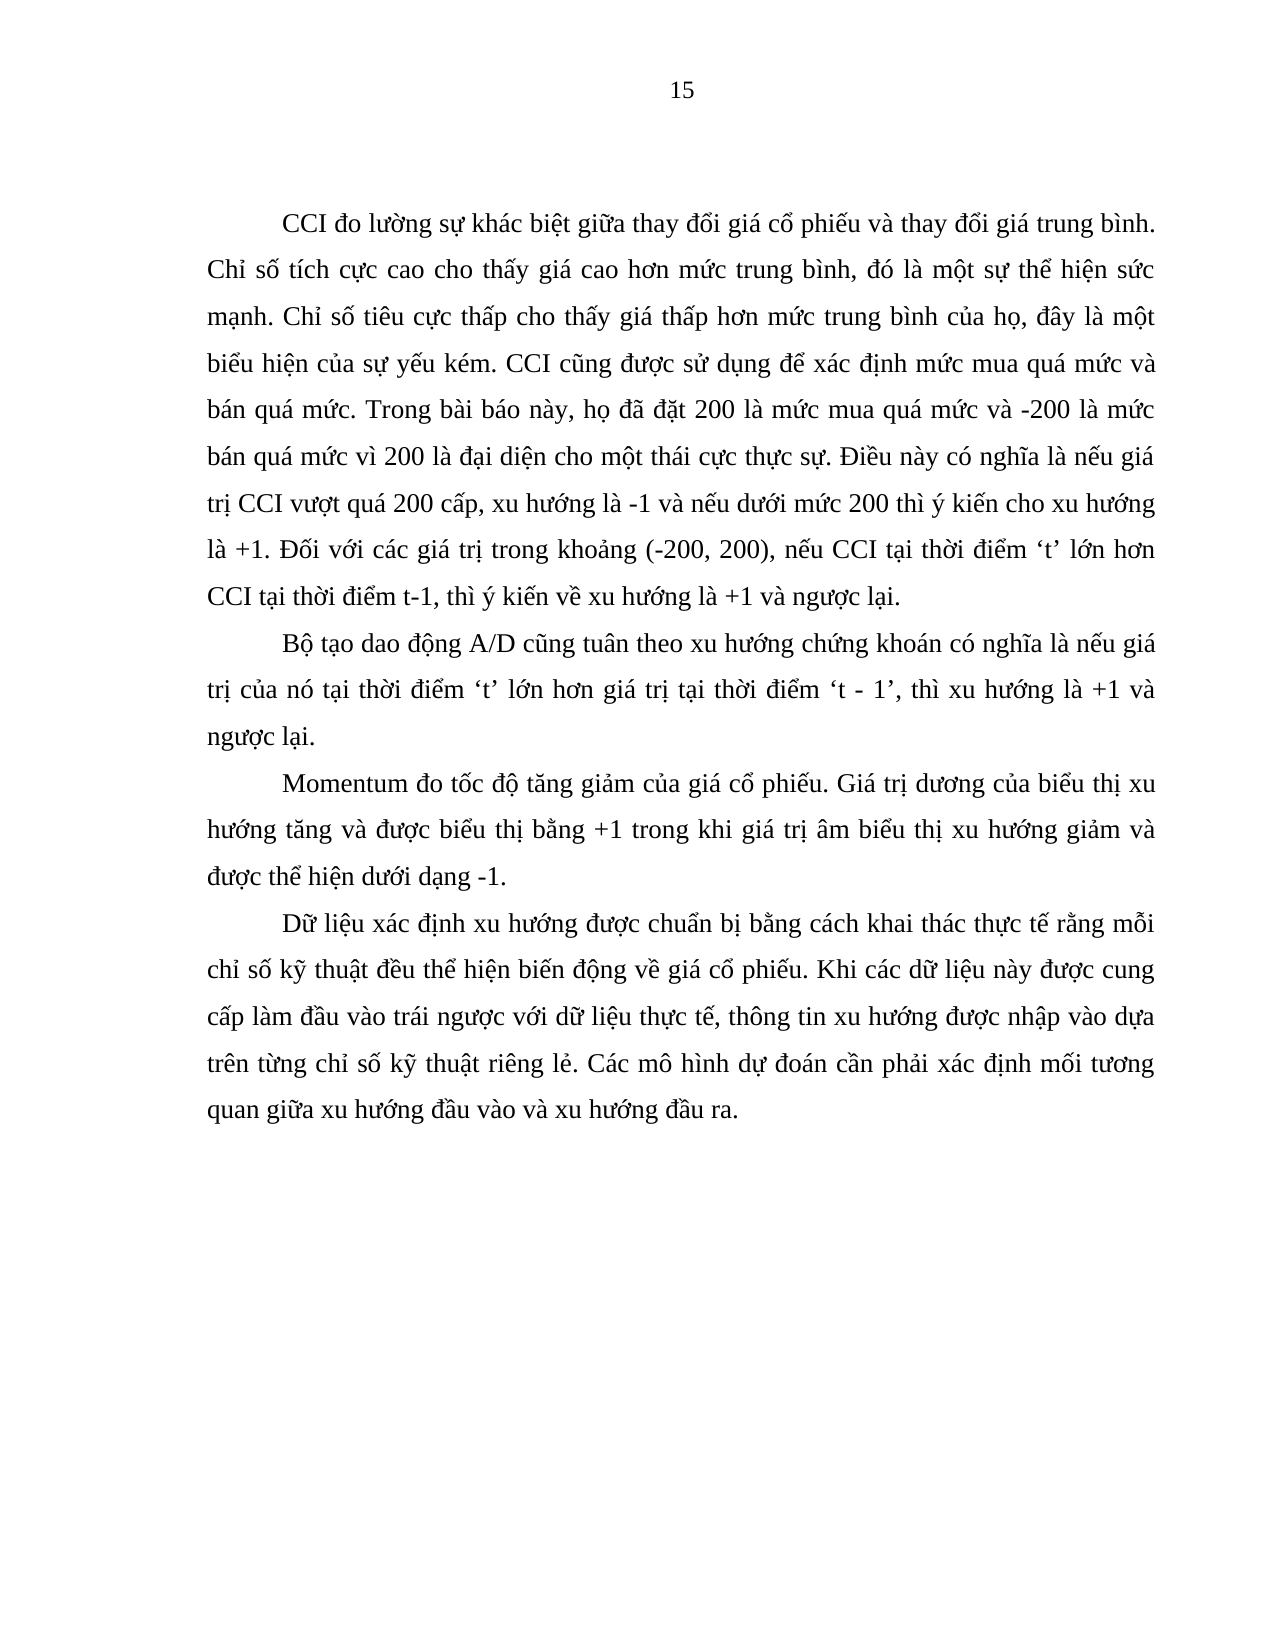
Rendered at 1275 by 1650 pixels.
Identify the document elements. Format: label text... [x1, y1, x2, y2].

text Momentum đo tốc độ tăng giảm của giá cổ phiếu. Giá trị dương của biểu thị xu hướng tăng và được biểu thị bằng +1 trong khi giá trị âm biểu thị xu hướng giảm và được thể hiện dưới dạng -1. [207, 767, 1157, 891]
text CCI đo lường sự khác biệt giữa thay đổi giá cổ phiếu và thay đổi giá trung bình. Chỉ số tích cực cao cho thấy giá cao hơn mức trung bình, đó là một sự thể hiện sức mạnh. Chỉ số tiêu cực thấp cho thấy giá thấp hơn mức trung bình của họ, đây là một biểu hiện của sự yếu kém. CCI cũng được sử dụng để xác định mức mua quá mức và bán quá mức. Trong bài báo này, họ đã đặt 200 là mức mua quá mức và -200 là mức bán quá mức vì 200 là đại diện cho một thái cực thực sự. Điều này có nghĩa là nếu giá trị CCI vượt quá 200 cấp, xu hướng là -1 và nếu dưới mức 200 thì ý kiến cho xu hướng là +1. Đối với các giá trị trong khoảng (-200, 200), nếu CCI tại thời điểm ‘t’ lớn hơn CCI tại thời điểm t-1, thì ý kiến về xu hướng là +1 và ngược lại. [207, 207, 1157, 611]
text Bộ tạo dao động A/D cũng tuân theo xu hướng chứng khoán có nghĩa là nếu giá trị của nó tại thời điểm ‘t’ lớn hơn giá trị tại thời điểm ‘t - 1’, thì xu hướng là +1 và ngược lại. [207, 627, 1157, 751]
text Dữ liệu xác định xu hướng được chuẩn bị bằng cách khai thác thực tế rằng mỗi chỉ số kỹ thuật đều thể hiện biến động về giá cổ phiếu. Khi các dữ liệu này được cung cấp làm đầu vào trái ngược với dữ liệu thực tế, thông tin xu hướng được nhập vào dựa trên từng chỉ số kỹ thuật riêng lẻ. Các mô hình dự đoán cần phải xác định mối tương quan giữa xu hướng đầu vào và xu hướng đầu ra. [207, 907, 1157, 1124]
